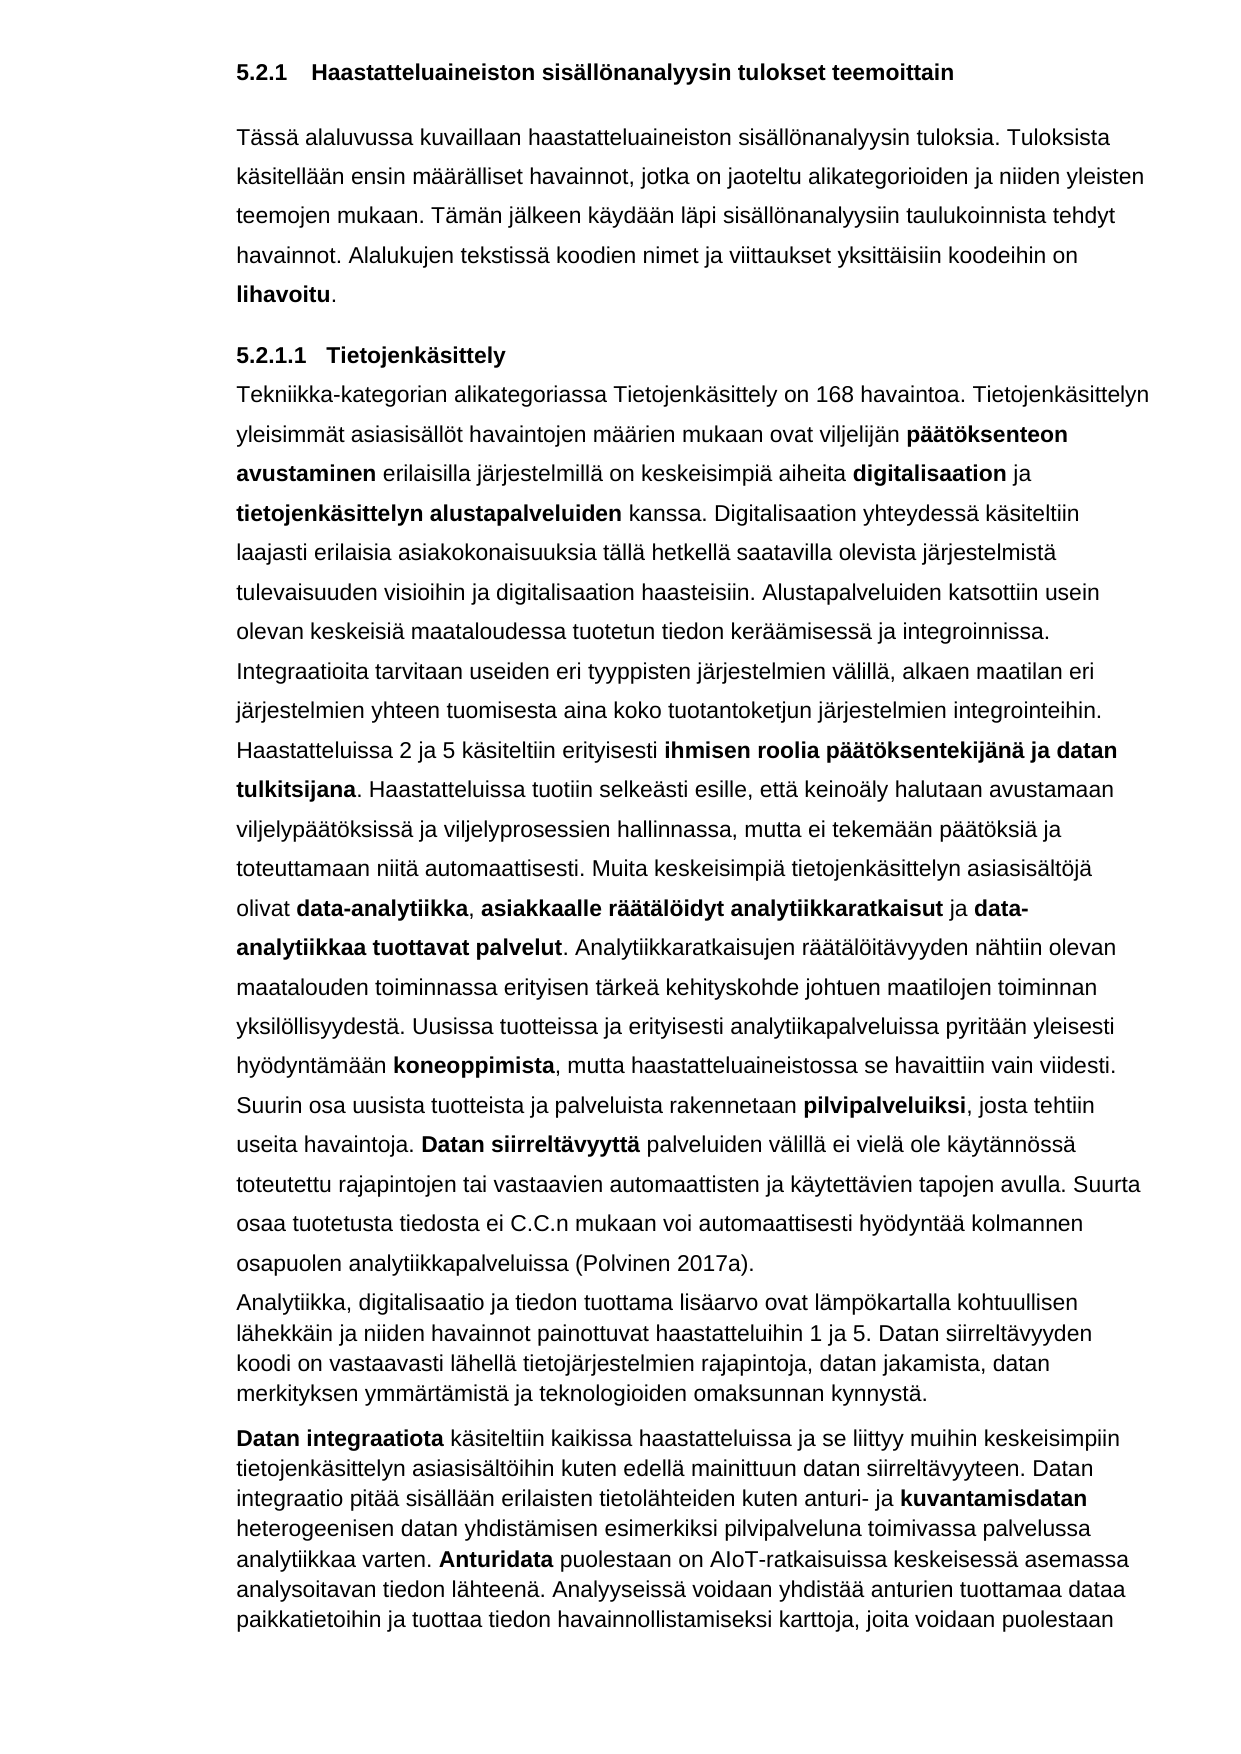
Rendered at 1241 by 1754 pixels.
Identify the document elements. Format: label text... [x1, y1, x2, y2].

subtitle Tietojenkäsittely [236, 342, 1152, 368]
subtitle Haastatteluaineiston sisällönanalyysin tulokset teemoittain [236, 59, 1152, 85]
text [236, 1425, 1152, 1632]
text Analytiikka, digitalisaatio ja tiedon tuottama lisäarvo ovat lämpökartalla kohtuullisen lähekkäin ja niiden havainnot painottuvat haastatteluihin 1 ja 5. Datan siirreltävyyden koodi on vastaavasti lähellä tietojärjestelmien rajapintoja, datan jakamista, datan merkityksen ymmärtämistä ja teknologioiden omaksunnan kynnystä. [236, 1289, 1152, 1406]
